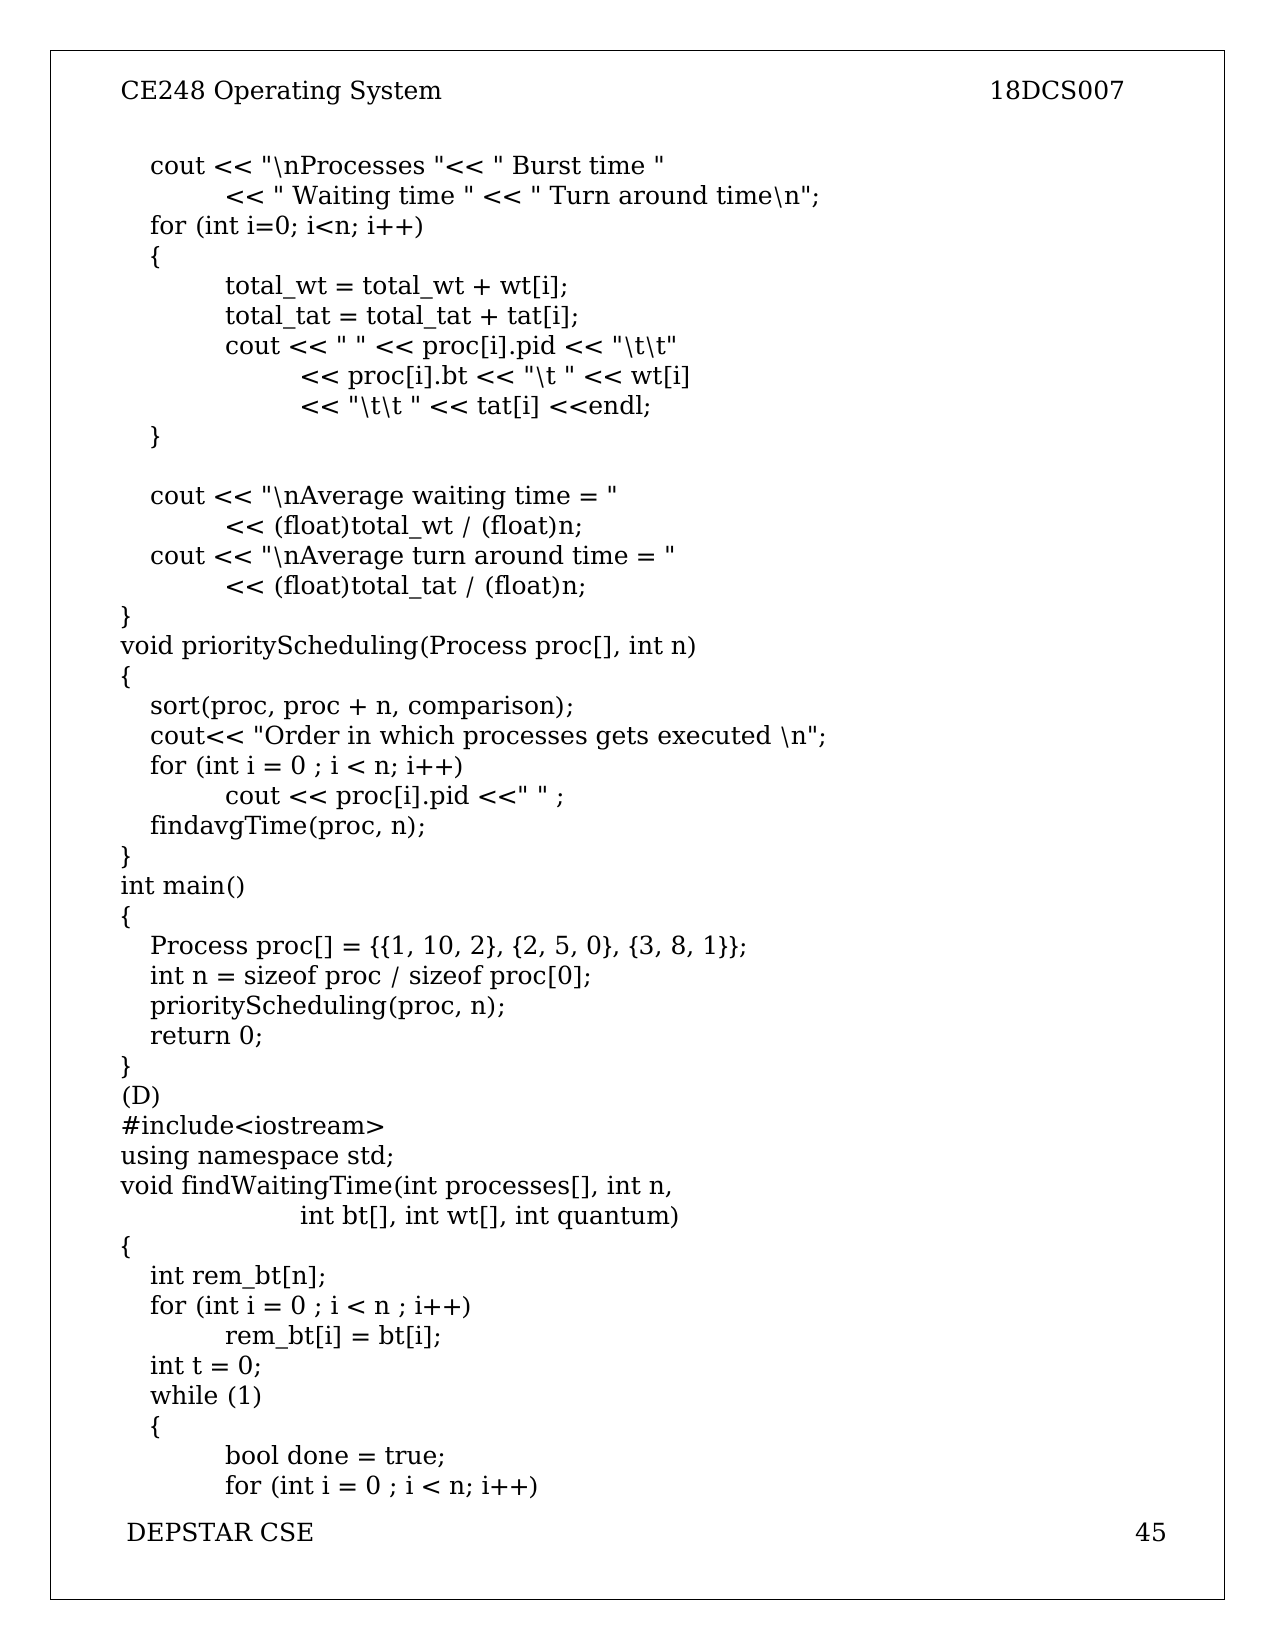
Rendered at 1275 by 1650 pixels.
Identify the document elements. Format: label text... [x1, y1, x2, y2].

text sort(proc, proc + n, comparison); [120, 690, 1167, 720]
text { [120, 1410, 1167, 1440]
text #include<iostream> [120, 1110, 1167, 1140]
text (D) [120, 1080, 1167, 1110]
text } [120, 840, 1167, 870]
text { [120, 660, 1167, 690]
text cout << "\nProcesses "<< " Burst time " [120, 150, 1167, 180]
text for (int i = 0 ; i < n; i++) [120, 1470, 1167, 1500]
text return 0; [120, 1020, 1167, 1050]
text rem_bt[i] = bt[i]; [120, 1320, 1167, 1350]
text int t = 0; [120, 1350, 1167, 1380]
text cout << "\nAverage waiting time = " [120, 480, 1167, 510]
text << (float)total_wt / (float)n; [120, 510, 1167, 540]
text for (int i = 0 ; i < n ; i++) [120, 1290, 1167, 1320]
text << " Waiting time " << " Turn around time\n"; [120, 180, 1167, 210]
text using namespace std; [120, 1140, 1167, 1170]
text while (1) [120, 1380, 1167, 1410]
text } [120, 420, 1167, 450]
text int main() [120, 870, 1167, 900]
text for (int i = 0 ; i < n; i++) [120, 750, 1167, 780]
text } [120, 600, 1167, 630]
text void priorityScheduling(Process proc[], int n) [120, 630, 1167, 660]
text Process proc[] = {{1, 10, 2}, {2, 5, 0}, {3, 8, 1}}; [120, 930, 1167, 960]
text for (int i=0; i<n; i++) [120, 210, 1167, 240]
text int rem_bt[n]; [120, 1260, 1167, 1290]
text << "\t\t " << tat[i] <<endl; [120, 390, 1167, 420]
text << proc[i].bt << "\t " << wt[i] [120, 360, 1167, 390]
text { [120, 1230, 1167, 1260]
text cout<< "Order in which processes gets executed \n"; [120, 720, 1167, 750]
text cout << "\nAverage turn around time = " [120, 540, 1167, 570]
text findavgTime(proc, n); [120, 810, 1167, 840]
text bool done = true; [120, 1440, 1167, 1470]
text total_tat = total_tat + tat[i]; [120, 300, 1167, 330]
text int n = sizeof proc / sizeof proc[0]; [120, 960, 1167, 990]
text cout << proc[i].pid <<" " ; [120, 780, 1167, 810]
text priorityScheduling(proc, n); [120, 990, 1167, 1020]
text { [120, 900, 1167, 930]
text << (float)total_tat / (float)n; [120, 570, 1167, 600]
text void findWaitingTime(int processes[], int n, [120, 1170, 1167, 1200]
text int bt[], int wt[], int quantum) [120, 1200, 1167, 1230]
text cout << " " << proc[i].pid << "\t\t" [120, 330, 1167, 360]
text } [120, 1050, 1167, 1080]
text total_wt = total_wt + wt[i]; [120, 270, 1167, 300]
text { [120, 240, 1167, 270]
